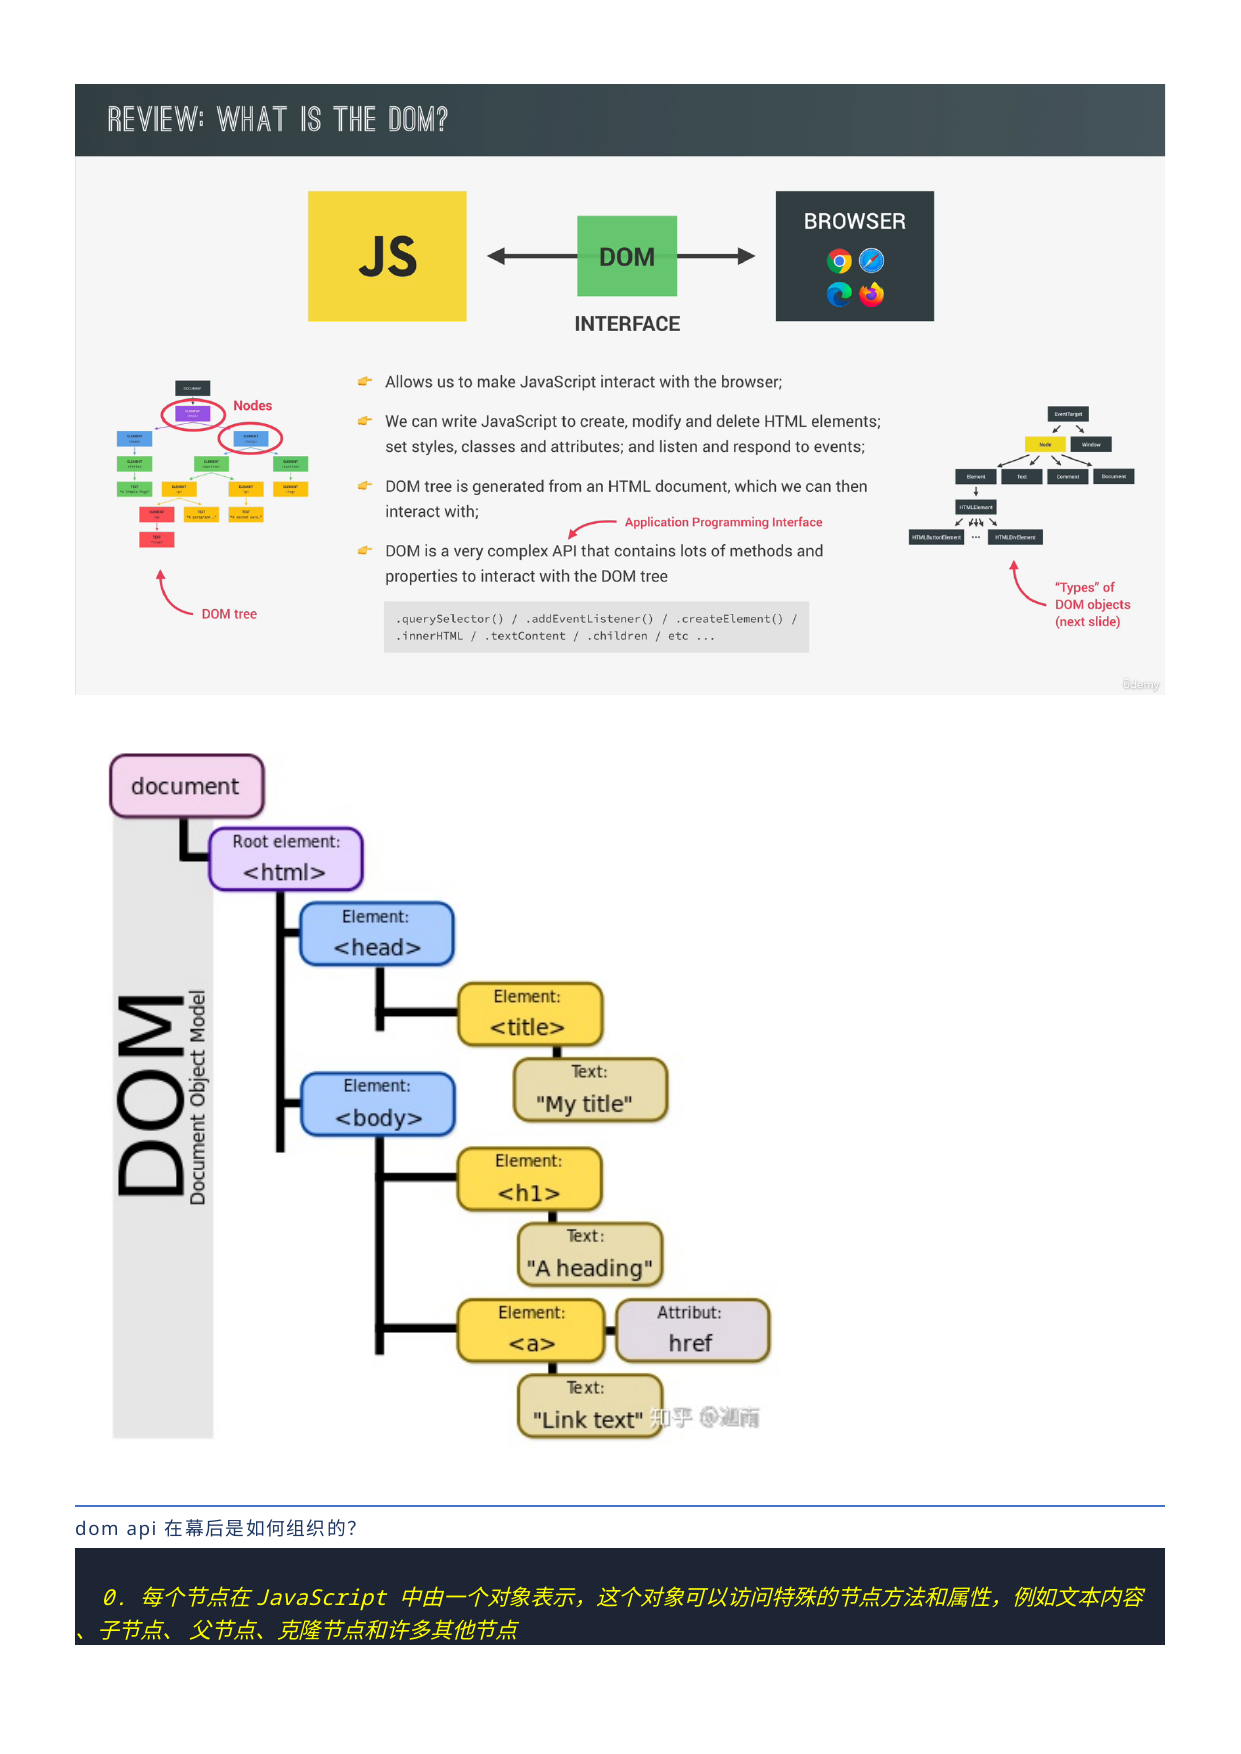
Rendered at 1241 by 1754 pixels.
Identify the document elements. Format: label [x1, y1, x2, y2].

picture [75, 84, 1166, 695]
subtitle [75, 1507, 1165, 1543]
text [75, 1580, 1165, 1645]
picture [75, 735, 847, 1458]
